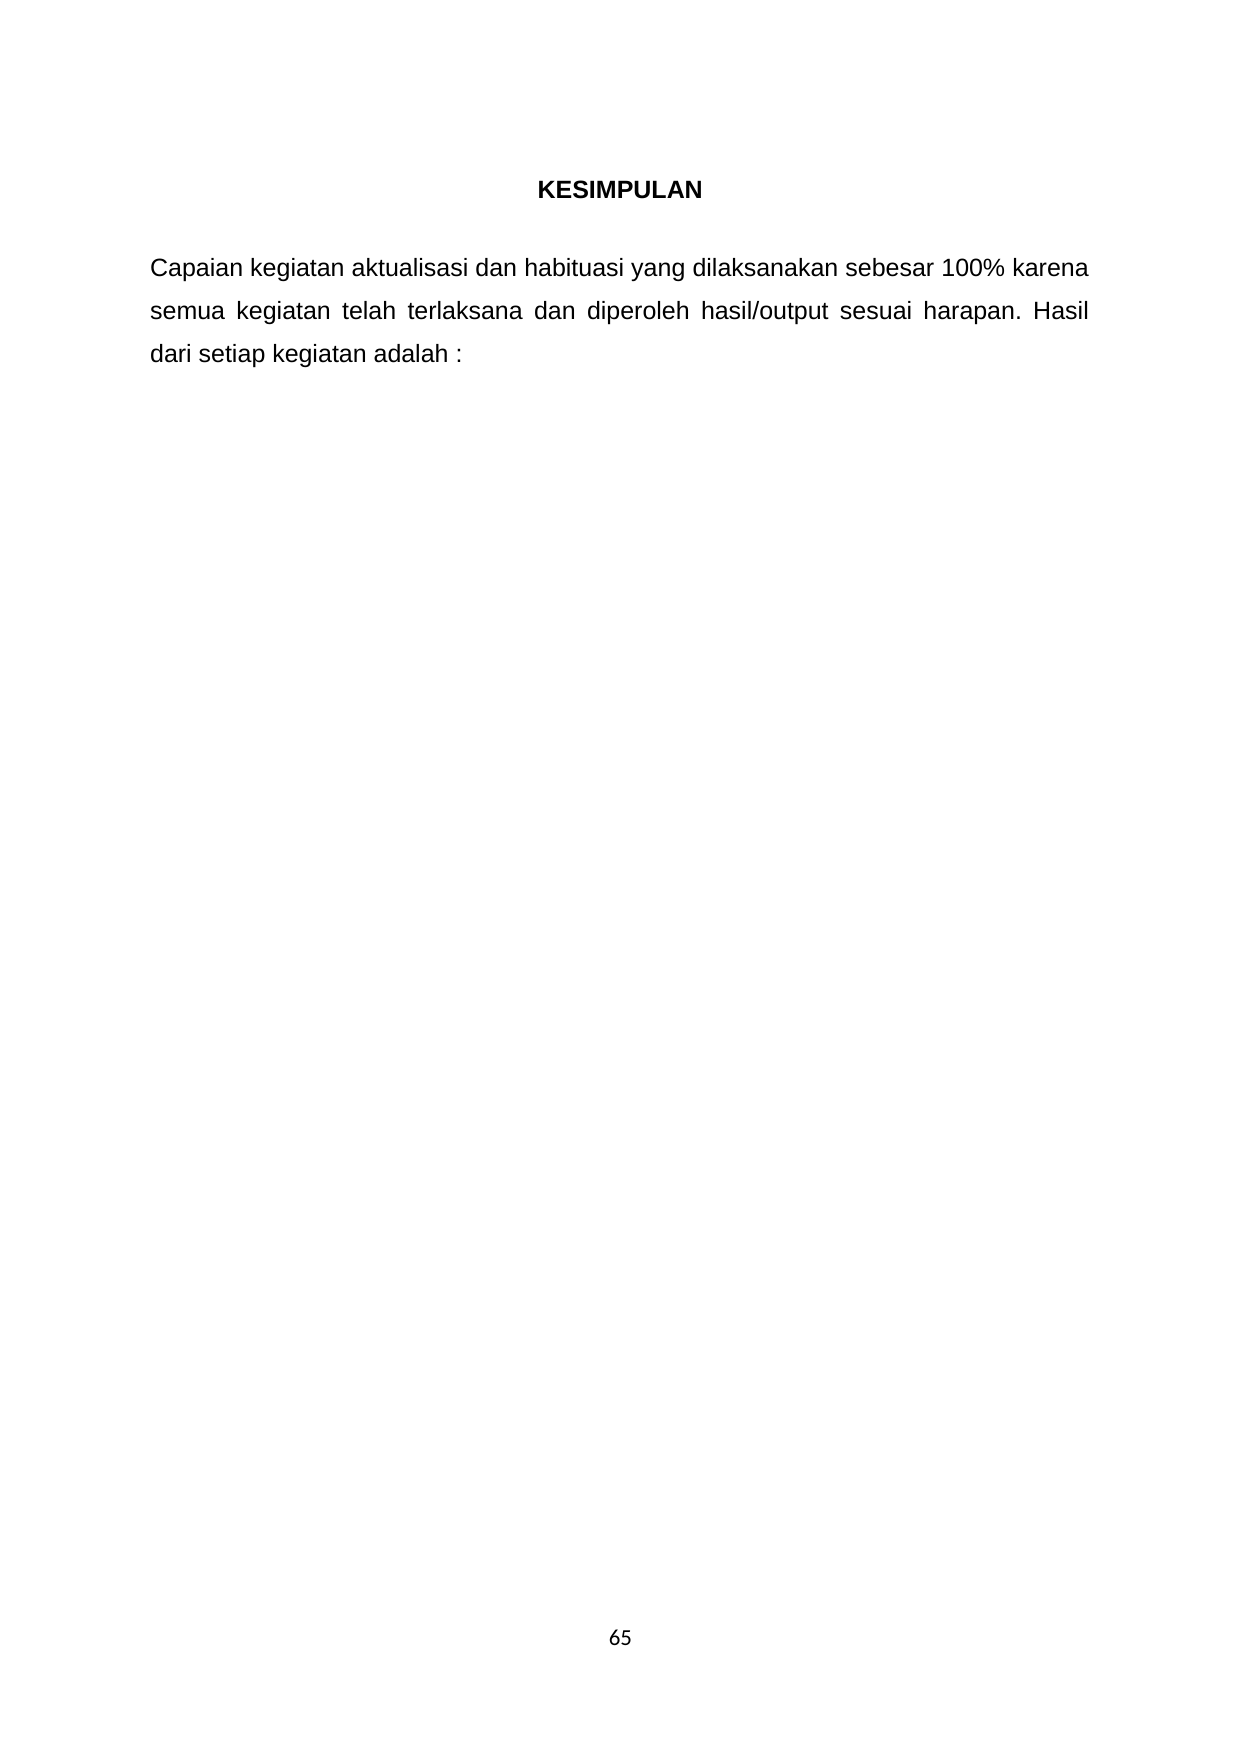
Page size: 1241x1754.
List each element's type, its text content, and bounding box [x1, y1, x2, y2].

text Capaian kegiatan aktualisasi dan habituasi yang dilaksanakan sebesar 100% karena semua kegiatan telah terlaksana dan diperoleh hasil/output sesuai harapan. Hasil dari setiap kegiatan adalah : [150, 253, 1090, 368]
subtitle KESIMPULAN [150, 175, 1090, 204]
